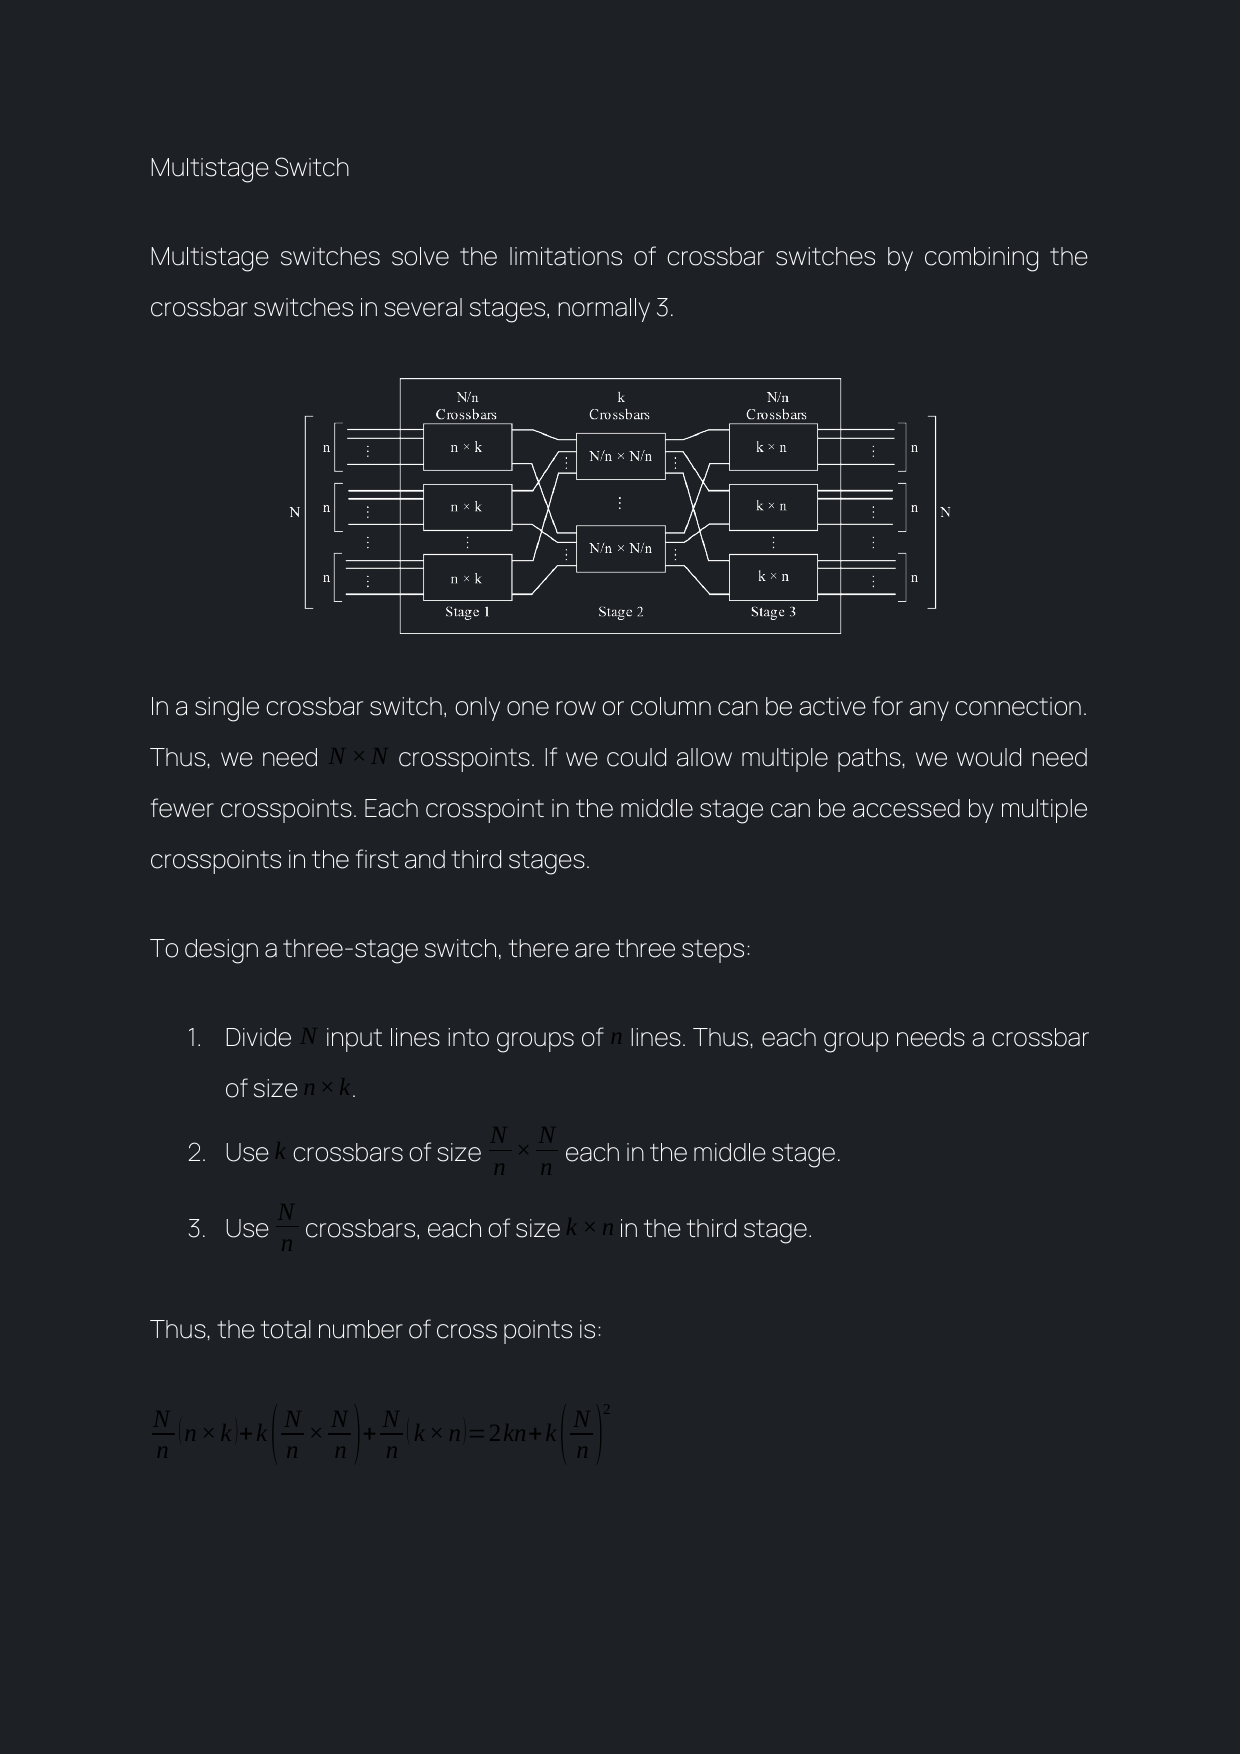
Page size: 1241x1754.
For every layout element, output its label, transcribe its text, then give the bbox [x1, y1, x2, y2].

text Thus, the total number of cross points is: [150, 1312, 1090, 1346]
text In a single crossbar switch, only one row or column can be active for any connection. Thus, we need crosspoints. If we could allow multiple paths, we would need fewer crosspoints. Each crosspoint in the middle stage can be accessed by multiple crosspoints in the first and third stages. [150, 688, 1090, 876]
text Multistage switches solve the limitations of crossbar switches by combining the crossbar switches in several stages, normally 3. [150, 239, 1090, 324]
list Use crossbars of size each in the middle stage. [187, 1122, 1090, 1181]
text Multistage Switch [150, 150, 1090, 184]
picture [288, 378, 952, 634]
list Use crossbars, each of size in the third stage. [187, 1198, 1090, 1257]
text To design a three-stage switch, there are three steps: [150, 931, 1090, 965]
list Divide input lines into groups of lines. Thus, each group needs a crossbar of size . [187, 1019, 1090, 1105]
